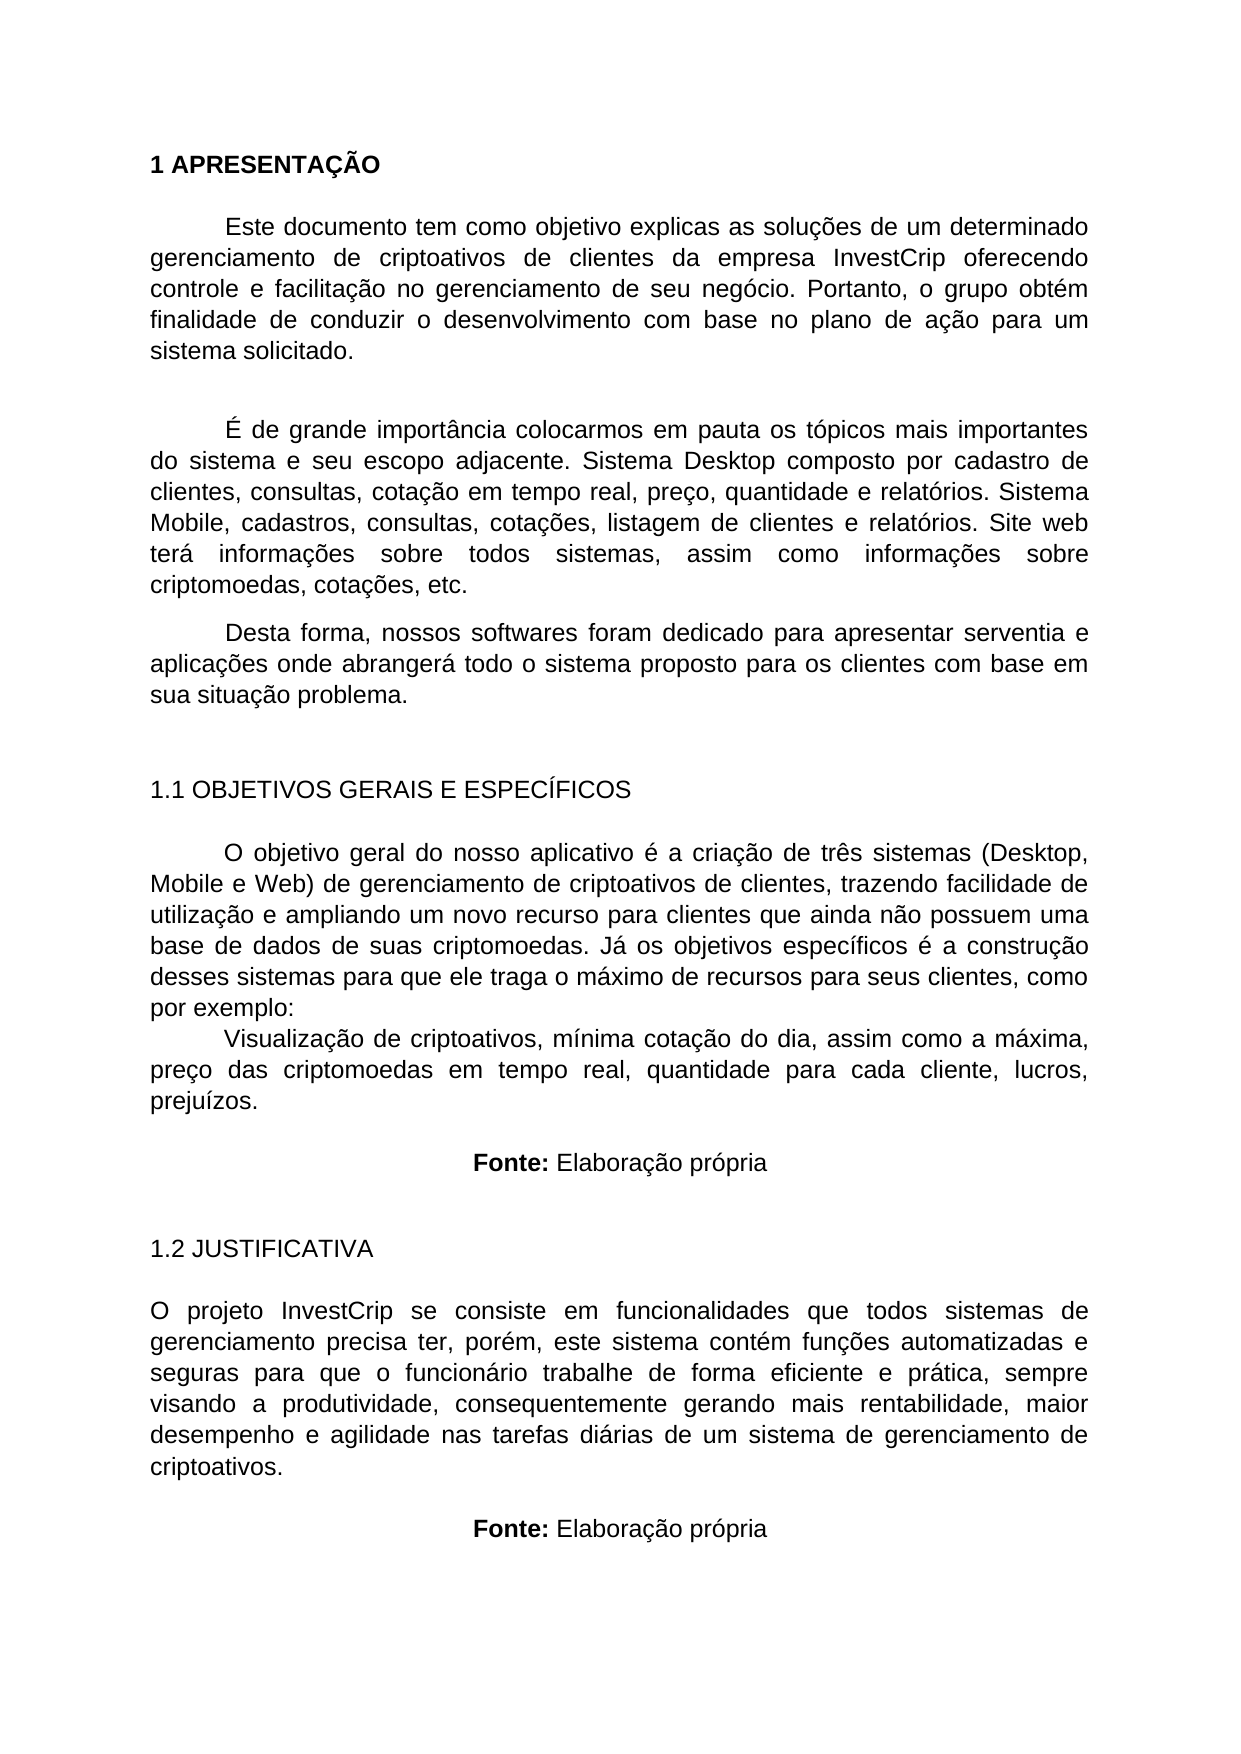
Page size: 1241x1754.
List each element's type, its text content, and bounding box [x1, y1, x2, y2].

text Fonte: Elaboração própria [150, 1148, 1090, 1177]
text Desta forma, nossos softwares foram dedicado para apresentar serventia e aplicações onde abrangerá todo o sistema proposto para os clientes com base em sua situação problema. [150, 618, 1090, 709]
text O projeto InvestCrip se consiste em funcionalidades que todos sistemas de gerenciamento precisa ter, porém, este sistema contém funções automatizadas e seguras para que o funcionário trabalhe de forma eficiente e prática, sempre visando a produtividade, consequentemente gerando mais rentabilidade, maior desempenho e agilidade nas tarefas diárias de um sistema de gerenciamento de criptoativos. [150, 1296, 1090, 1480]
text Fonte: Elaboração própria [150, 1513, 1090, 1542]
subtitle 1.2 justificativa [150, 1234, 1090, 1263]
text Este documento tem como objetivo explicas as soluções de um determinado gerenciamento de criptoativos de clientes da empresa InvestCrip oferecendo controle e facilitação no gerenciamento de seu negócio. Portanto, o grupo obtém finalidade de conduzir o desenvolvimento com base no plano de ação para um sistema solicitado. [150, 212, 1090, 365]
subtitle 1.1 OBJETIVOS GERAIS E ESPECÍFICOS [150, 775, 1090, 804]
text O objetivo geral do nosso aplicativo é a criação de três sistemas (Desktop, Mobile e Web) de gerenciamento de criptoativos de clientes, trazendo facilidade de utilização e ampliando um novo recurso para clientes que ainda não possuem uma base de dados de suas criptomoedas. Já os objetivos específicos é a construção desses sistemas para que ele traga o máximo de recursos para seus clientes, como por exemplo: [150, 837, 1090, 1021]
text É de grande importância colocarmos em pauta os tópicos mais importantes do sistema e seu escopo adjacente. Sistema Desktop composto por cadastro de clientes, consultas, cotação em tempo real, preço, quantidade e relatórios. Sistema Mobile, cadastros, consultas, cotações, listagem de clientes e relatórios. Site web terá informações sobre todos sistemas, assim como informações sobre criptomoedas, cotações, etc. [150, 415, 1090, 599]
subtitle 1 APRESENTAÇÃO [150, 150, 1090, 179]
text Visualização de criptoativos, mínima cotação do dia, assim como a máxima, preço das criptomoedas em tempo real, quantidade para cada cliente, lucros, prejuízos. [150, 1024, 1090, 1114]
